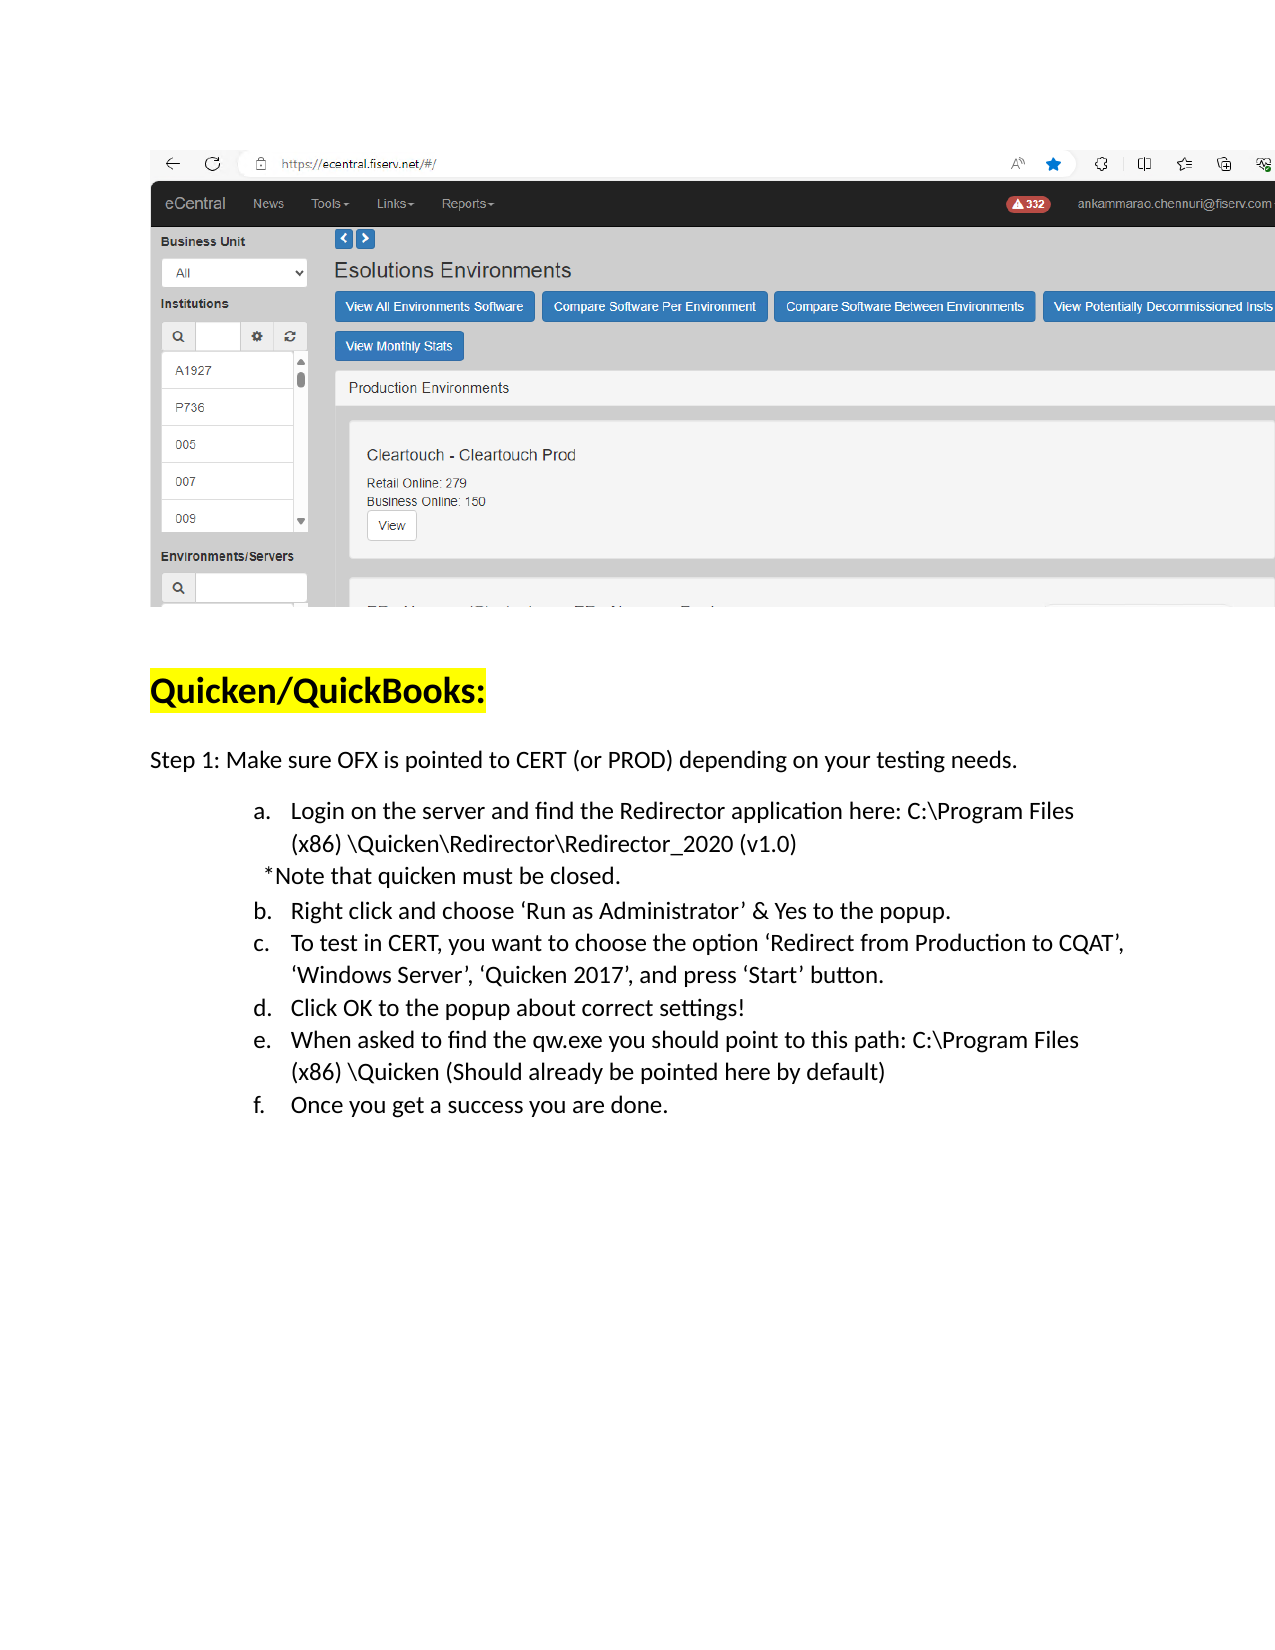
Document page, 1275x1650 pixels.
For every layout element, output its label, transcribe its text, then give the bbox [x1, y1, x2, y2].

picture [150, 150, 1275, 607]
list When asked to find the qw.exe you should point to this path: C:\Program Files (x86) \Quicken (Should already be pointed here by default) [253, 1024, 1125, 1087]
list Login on the server and find the Redirector application here: C:\Program Files (x86) \Quicken\Redirector\Redirector_2020 (v1.0) [253, 795, 1125, 858]
list Right click and choose ‘Run as Administrator’ & Yes to the popup. [253, 895, 1125, 926]
text Step 1: Make sure OFX is pointed to CERT (or PROD) depending on your testing needs. [150, 744, 1125, 774]
list To test in CERT, you want to choose the option ‘Redirect from Production to CQAT’, ‘Windows Server’, ‘Quicken 2017’, and press ‘Start’ button. [253, 927, 1125, 990]
list Once you get a success you are done. [253, 1089, 1125, 1119]
list Click OK to the popup about correct settings! [253, 992, 1125, 1022]
text Quicken/QuickBooks: [150, 667, 1125, 713]
list *Note that quicken must be closed. [262, 860, 1125, 891]
